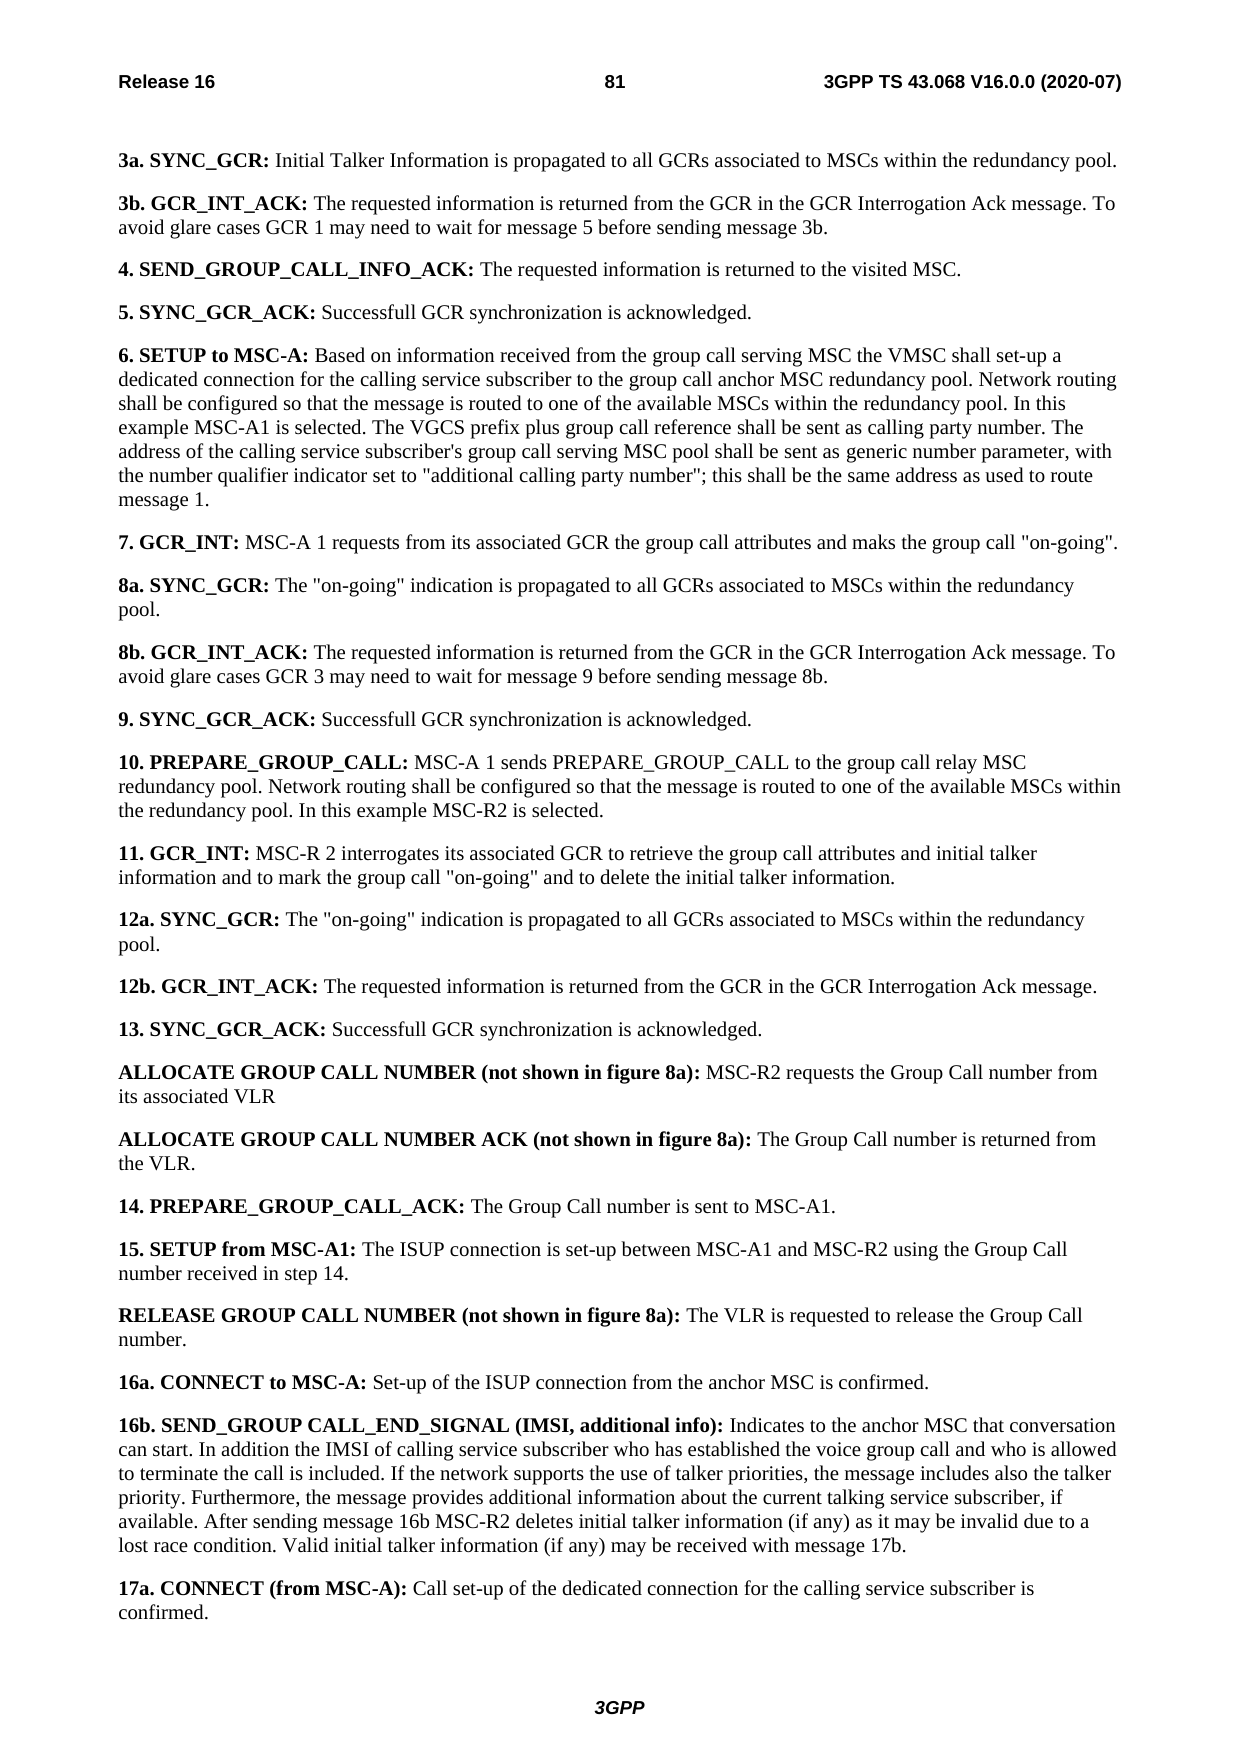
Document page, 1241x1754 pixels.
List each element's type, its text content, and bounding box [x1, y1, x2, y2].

text ALLOCATE GROUP CALL NUMBER (not shown in figure 8a): MSC-R2 requests the Group Call number from its associated VLR [118, 1060, 1122, 1108]
text 17a. CONNECT (from MSC-A): Call set-up of the dedicated connection for the calling service subscriber is confirmed. [118, 1576, 1122, 1624]
text RELEASE GROUP CALL NUMBER (not shown in figure 8a): The VLR is requested to release the Group Call number. [118, 1303, 1122, 1351]
text 9. SYNC_GCR_ACK: Successfull GCR synchronization is acknowledged. [118, 707, 1122, 731]
text 11. GCR_INT: MSC-R 2 interrogates its associated GCR to retrieve the group call attributes and initial talker information and to mark the group call "on-going" and to delete the initial talker information. [118, 841, 1122, 889]
text 15. SETUP from MSC-A1: The ISUP connection is set-up between MSC-A1 and MSC-R2 using the Group Call number received in step 14. [118, 1236, 1122, 1284]
text 3b. GCR_INT_ACK: The requested information is returned from the GCR in the GCR Interrogation Ack message. To avoid glare cases GCR 1 may need to wait for message 5 before sending message 3b. [118, 191, 1122, 239]
text 8b. GCR_INT_ACK: The requested information is returned from the GCR in the GCR Interrogation Ack message. To avoid glare cases GCR 3 may need to wait for message 9 before sending message 8b. [118, 640, 1122, 688]
text 16a. CONNECT to MSC-A: Set-up of the ISUP connection from the anchor MSC is confirmed. [118, 1370, 1122, 1394]
text 4. SEND_GROUP_CALL_INFO_ACK: The requested information is returned to the visited MSC. [118, 257, 1122, 281]
text 12b. GCR_INT_ACK: The requested information is returned from the GCR in the GCR Interrogation Ack message. [118, 974, 1122, 998]
text 10. PREPARE_GROUP_CALL: MSC-A 1 sends PREPARE_GROUP_CALL to the group call relay MSC redundancy pool. Network routing shall be configured so that the message is routed to one of the available MSCs within the redundancy pool. In this example MSC-R2 is selected. [118, 749, 1122, 822]
text 14. PREPARE_GROUP_CALL_ACK: The Group Call number is sent to MSC-A1. [118, 1194, 1122, 1218]
text 3a. SYNC_GCR: Initial Talker Information is propagated to all GCRs associated to MSCs within the redundancy pool. [118, 148, 1122, 172]
text 8a. SYNC_GCR: The "on-going" indication is propagated to all GCRs associated to MSCs within the redundancy pool. [118, 573, 1122, 621]
text 7. GCR_INT: MSC-A 1 requests from its associated GCR the group call attributes and maks the group call "on-going". [118, 530, 1122, 554]
text 16b. SEND_GROUP CALL_END_SIGNAL (IMSI, additional info): Indicates to the anchor MSC that conversation can start. In addition the IMSI of calling service subscriber who has established the voice group call and who is allowed to terminate the call is included. If the network supports the use of talker priorities, the message includes also the talker priority. Furthermore, the message provides additional information about the current talking service subscriber, if available. After sending message 16b MSC-R2 deletes initial talker information (if any) as it may be invalid due to a lost race condition. Valid initial talker information (if any) may be received with message 17b. [118, 1413, 1122, 1557]
text 13. SYNC_GCR_ACK: Successfull GCR synchronization is acknowledged. [118, 1017, 1122, 1041]
text 6. SETUP to MSC-A: Based on information received from the group call serving MSC the VMSC shall set-up a dedicated connection for the calling service subscriber to the group call anchor MSC redundancy pool. Network routing shall be configured so that the message is routed to one of the available MSCs within the redundancy pool. In this example MSC-A1 is selected. The VGCS prefix plus group call reference shall be sent as calling party number. The address of the calling service subscriber's group call serving MSC pool shall be sent as generic number parameter, with the number qualifier indicator set to "additional calling party number"; this shall be the same address as used to route message 1. [118, 343, 1122, 511]
text 5. SYNC_GCR_ACK: Successfull GCR synchronization is acknowledged. [118, 300, 1122, 324]
text 12a. SYNC_GCR: The "on-going" indication is propagated to all GCRs associated to MSCs within the redundancy pool. [118, 907, 1122, 956]
text ALLOCATE GROUP CALL NUMBER ACK (not shown in figure 8a): The Group Call number is returned from the VLR. [118, 1127, 1122, 1175]
